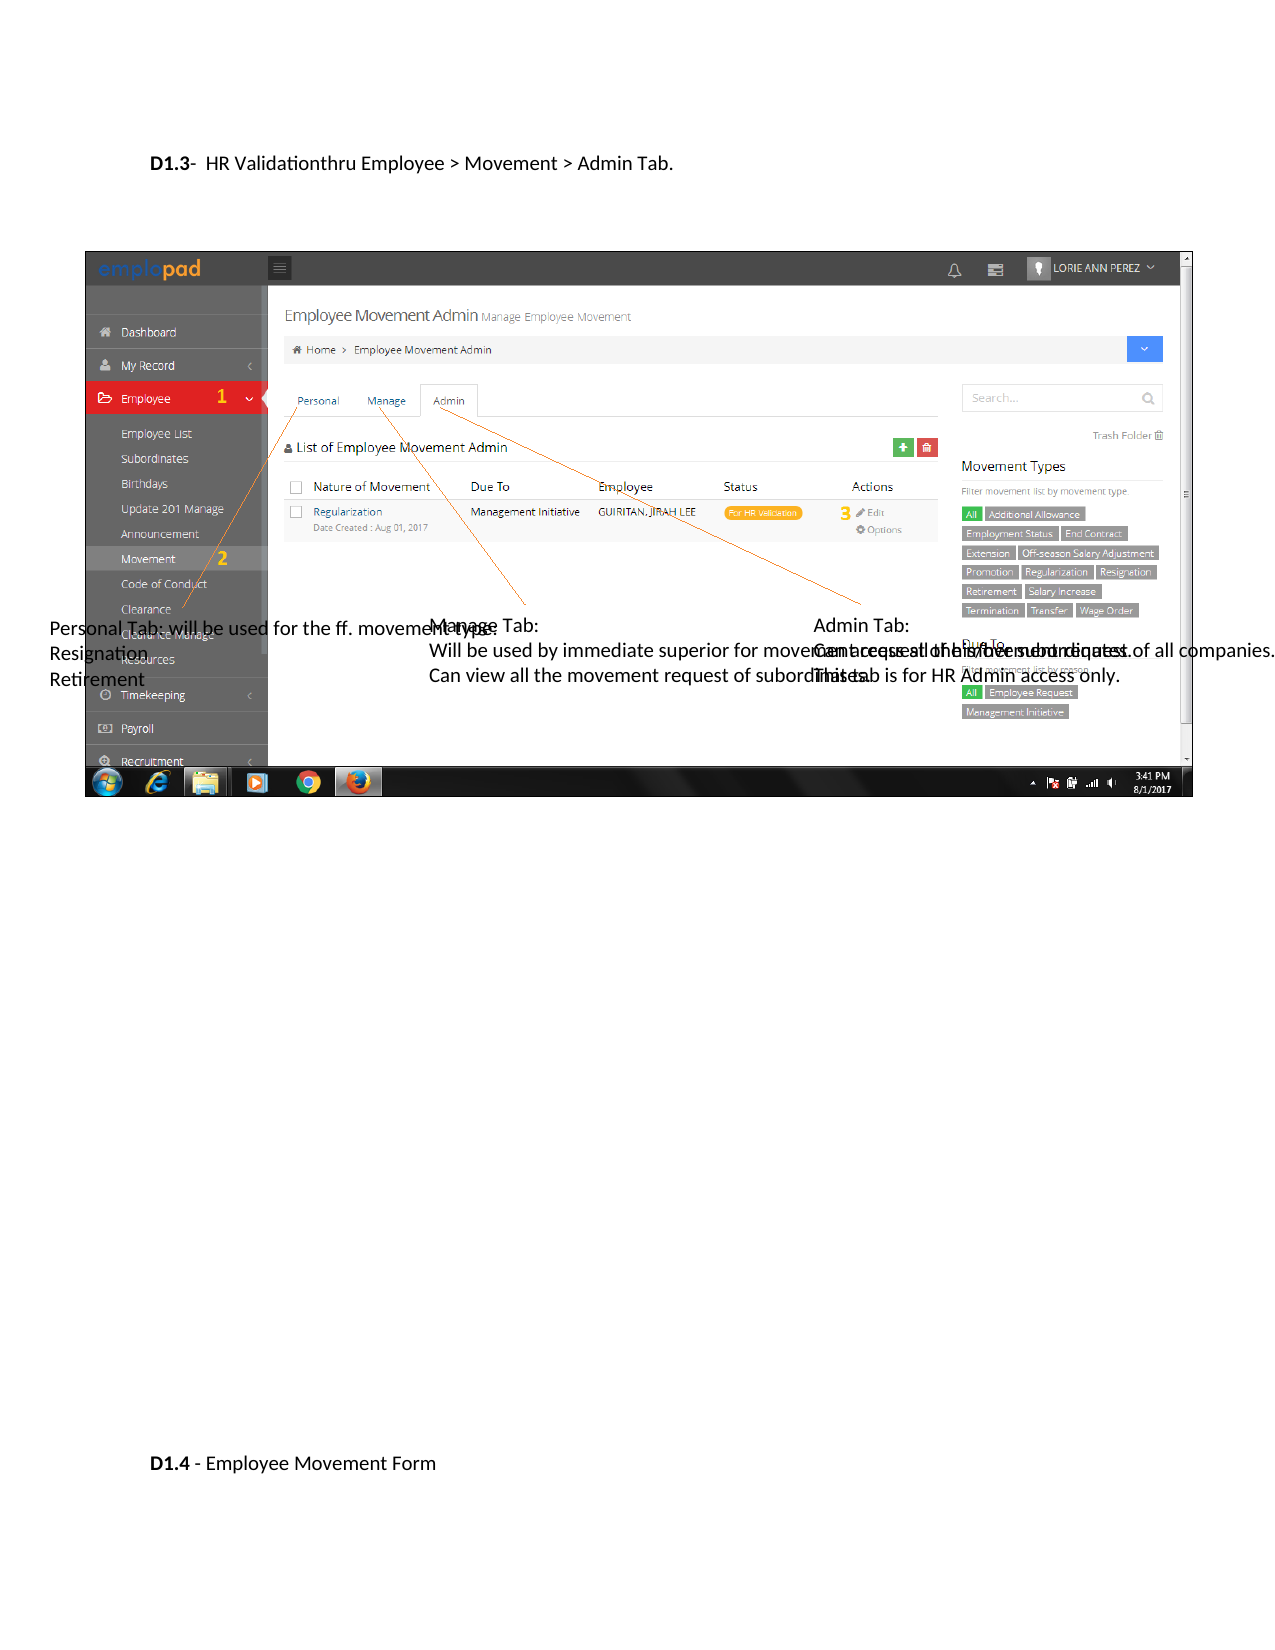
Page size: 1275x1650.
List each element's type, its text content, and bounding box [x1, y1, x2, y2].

text D1.4 - Employee Movement Form [150, 1450, 1125, 1475]
text D1.3- HR Validationthru Employee > Movement > Admin Tab. [150, 150, 1125, 175]
picture [86, 252, 1192, 796]
